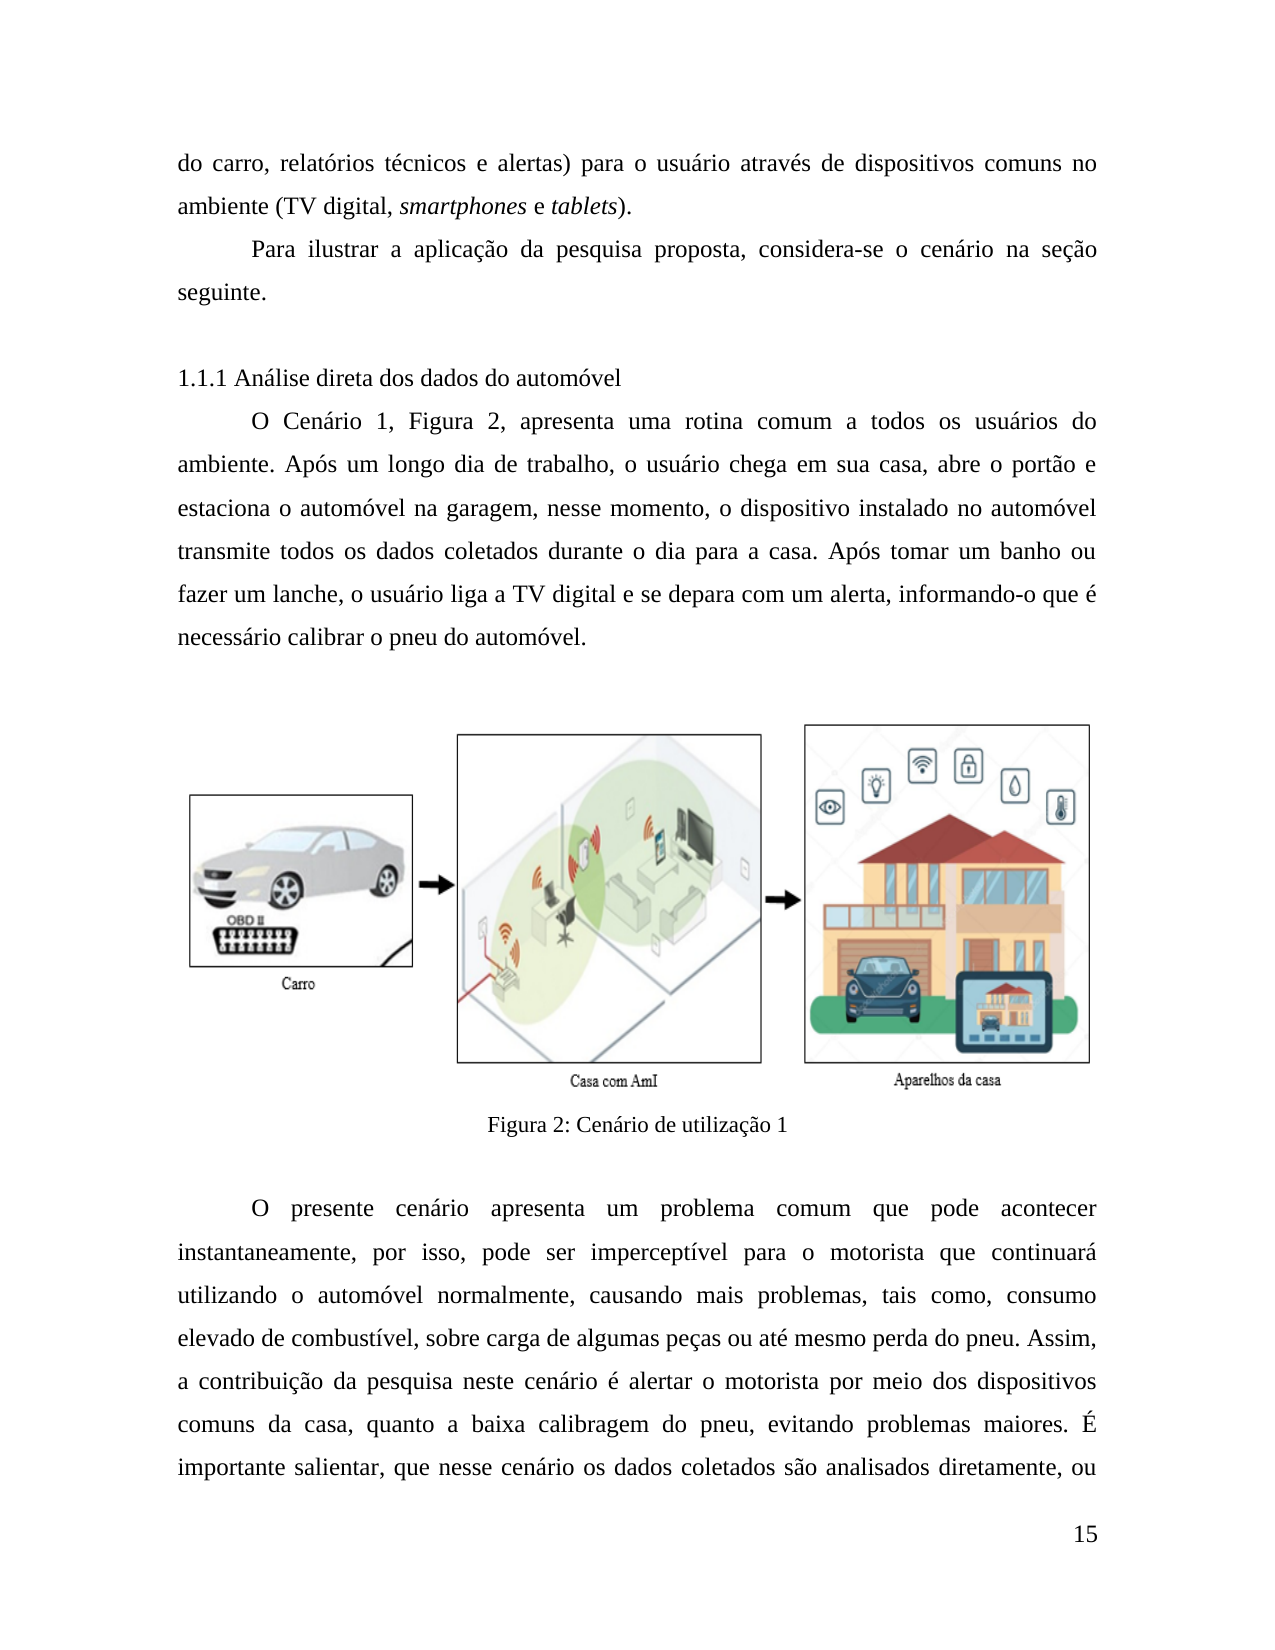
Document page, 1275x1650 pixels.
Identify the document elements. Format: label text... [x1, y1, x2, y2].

picture [182, 708, 1093, 1111]
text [177, 148, 1098, 219]
subtitle 1.1.1 Análise direta dos dados do automóvel [177, 363, 1098, 392]
text Para ilustrar a aplicação da pesquisa proposta, considera-se o cenário na seção seguinte. [177, 234, 1098, 306]
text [177, 1193, 1098, 1481]
text O Cenário 1, Figura 2, apresenta uma rotina comum a todos os usuários do ambiente. Após um longo dia de trabalho, o usuário chega em sua casa, abre o portão e estaciona o automóvel na garagem, nesse momento, o dispositivo instalado no automóvel transmite todos os dados coletados durante o dia para a casa. Após tomar um banho ou fazer um lanche, o usuário liga a TV digital e se depara com um alerta, informando-o que é necessário calibrar o pneu do automóvel. [177, 406, 1098, 651]
text Figura 2: Cenário de utilização 1 [177, 1111, 1098, 1137]
